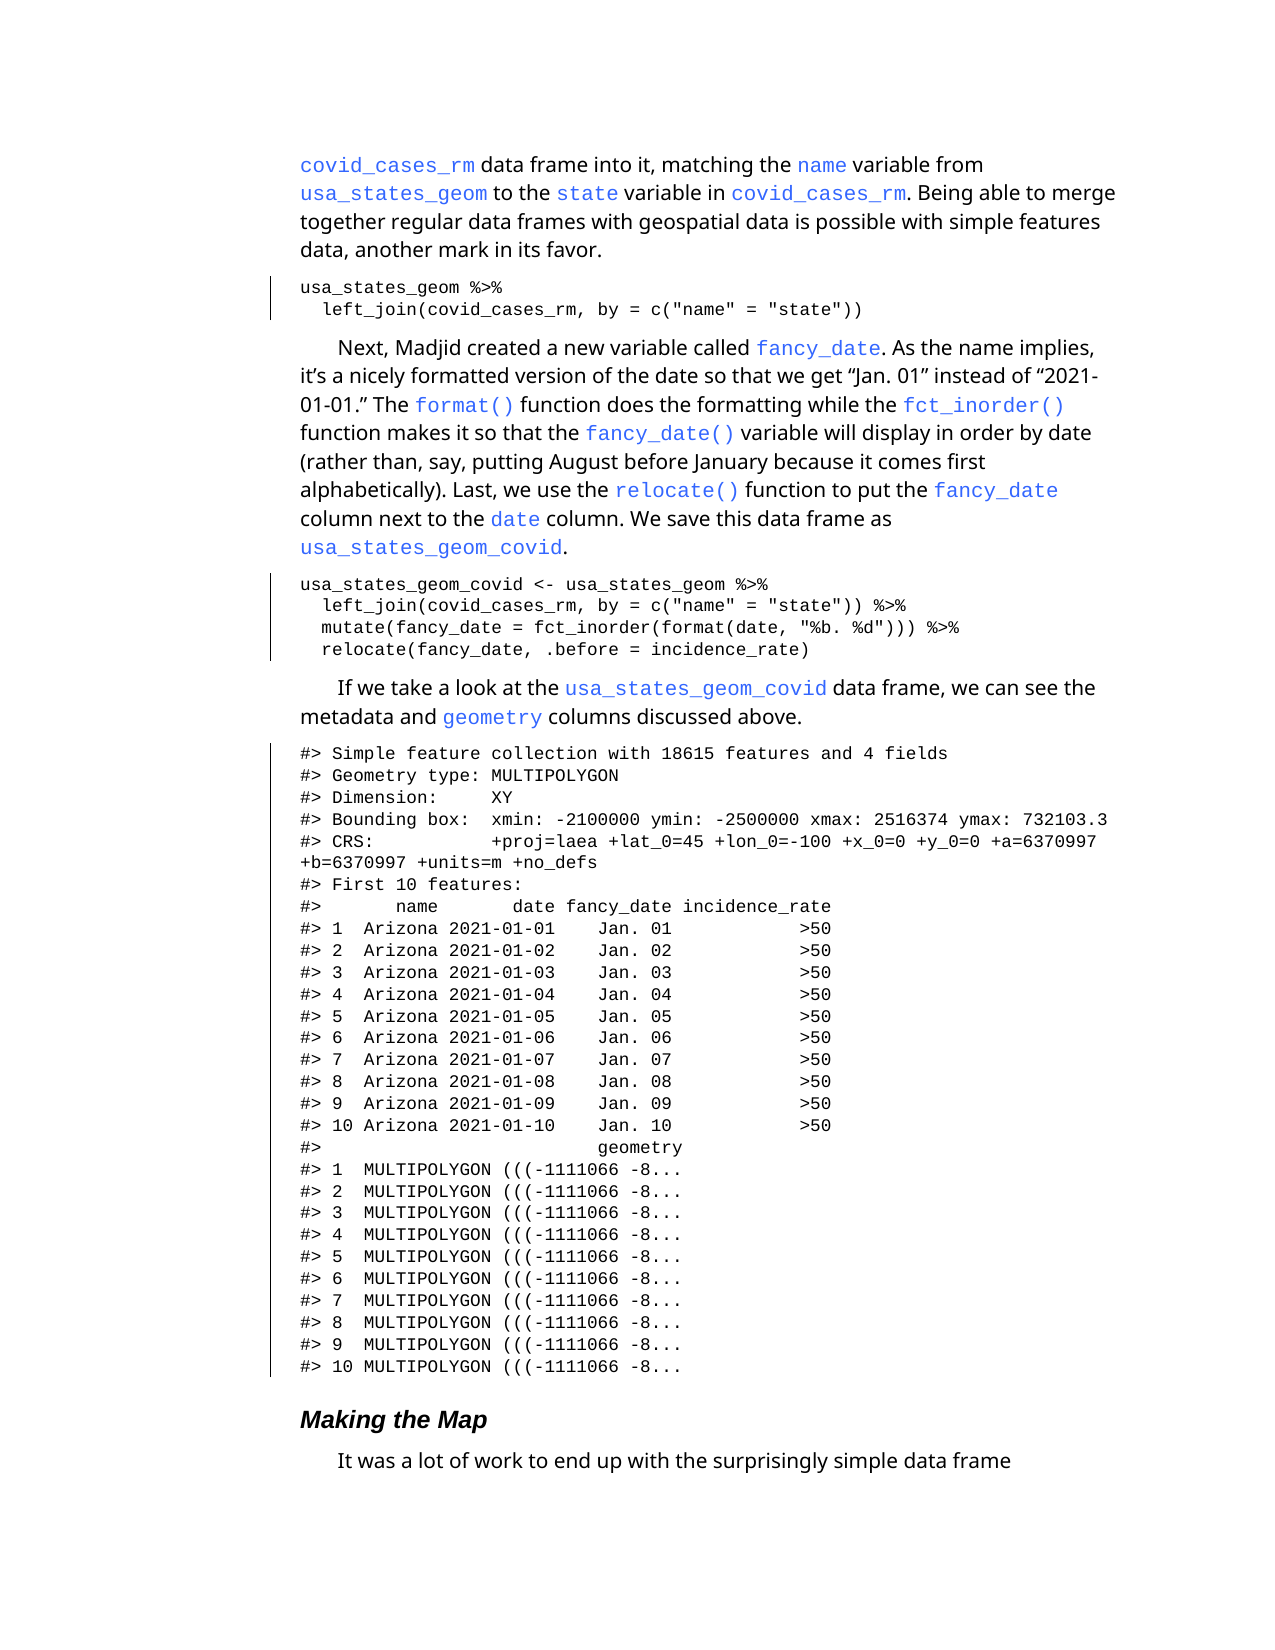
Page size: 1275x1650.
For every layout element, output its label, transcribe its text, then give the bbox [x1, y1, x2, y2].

text #> 2 Arizona 2021-01-02 Jan. 02 >50 [271, 940, 1125, 962]
text #> CRS: +proj=laea +lat_0=45 +lon_0=-100 +x_0=0 +y_0=0 +a=6370997 +b=6370997 +units=m +no_defs [271, 830, 1125, 874]
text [300, 150, 1125, 264]
text #> name date fancy_date incidence_rate [271, 896, 1125, 918]
text Next, Madjid created a new variable called fancy_date. As the name implies, it’s a nicely formatted version of the date so that we get “Jan. 01” instead of “2021-01-01.” The format() function does the formatting while the fct_inorder() function makes it so that the fancy_date() variable will display in order by date (rather than, say, putting August before January because it comes first alphabetically). Last, we use the relocate() function to put the fancy_date column next to the date column. We save this data frame as usa_states_geom_covid. [300, 333, 1125, 561]
text Making the Map [300, 1402, 1125, 1433]
text #> 1 MULTIPOLYGON (((-1111066 -8... [271, 1158, 1125, 1180]
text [300, 1446, 1125, 1474]
text #> 10 Arizona 2021-01-10 Jan. 10 >50 [271, 1115, 1125, 1137]
text #> 6 Arizona 2021-01-06 Jan. 06 >50 [271, 1027, 1125, 1049]
text #> 6 MULTIPOLYGON (((-1111066 -8... [271, 1268, 1125, 1290]
text #> Bounding box: xmin: -2100000 ymin: -2500000 xmax: 2516374 ymax: 732103.3 [271, 808, 1125, 830]
text #> 3 MULTIPOLYGON (((-1111066 -8... [271, 1202, 1125, 1224]
text #> 8 MULTIPOLYGON (((-1111066 -8... [271, 1312, 1125, 1333]
text #> First 10 features: [271, 874, 1125, 896]
text #> 4 Arizona 2021-01-04 Jan. 04 >50 [271, 983, 1125, 1005]
text usa_states_geom %>% [271, 276, 1125, 298]
text #> 9 MULTIPOLYGON (((-1111066 -8... [271, 1333, 1125, 1355]
text #> 1 Arizona 2021-01-01 Jan. 01 >50 [271, 918, 1125, 940]
text #> Simple feature collection with 18615 features and 4 fields [271, 743, 1125, 765]
text #> 5 Arizona 2021-01-05 Jan. 05 >50 [271, 1005, 1125, 1027]
text #> geometry [271, 1137, 1125, 1158]
text #> Dimension: XY [271, 787, 1125, 808]
text #> 7 Arizona 2021-01-07 Jan. 07 >50 [271, 1049, 1125, 1071]
text usa_states_geom_covid <- usa_states_geom %>% [271, 573, 1125, 595]
text #> 4 MULTIPOLYGON (((-1111066 -8... [271, 1224, 1125, 1246]
text mutate(fancy_date = fct_inorder(format(date, "%b. %d"))) %>% [271, 617, 1125, 639]
text If we take a look at the usa_states_geom_covid data frame, we can see the metadata and geometry columns discussed above. [300, 673, 1125, 730]
text left_join(covid_cases_rm, by = c("name" = "state")) %>% [271, 595, 1125, 617]
text left_join(covid_cases_rm, by = c("name" = "state")) [271, 298, 1125, 320]
text #> 8 Arizona 2021-01-08 Jan. 08 >50 [271, 1071, 1125, 1093]
text #> 9 Arizona 2021-01-09 Jan. 09 >50 [271, 1093, 1125, 1115]
text #> 2 MULTIPOLYGON (((-1111066 -8... [271, 1180, 1125, 1202]
text #> 7 MULTIPOLYGON (((-1111066 -8... [271, 1290, 1125, 1312]
text #> Geometry type: MULTIPOLYGON [271, 765, 1125, 787]
text #> 3 Arizona 2021-01-03 Jan. 03 >50 [271, 962, 1125, 983]
text relocate(fancy_date, .before = incidence_rate) [271, 639, 1125, 661]
text #> 10 MULTIPOLYGON (((-1111066 -8... [271, 1355, 1125, 1377]
text #> 5 MULTIPOLYGON (((-1111066 -8... [271, 1246, 1125, 1268]
